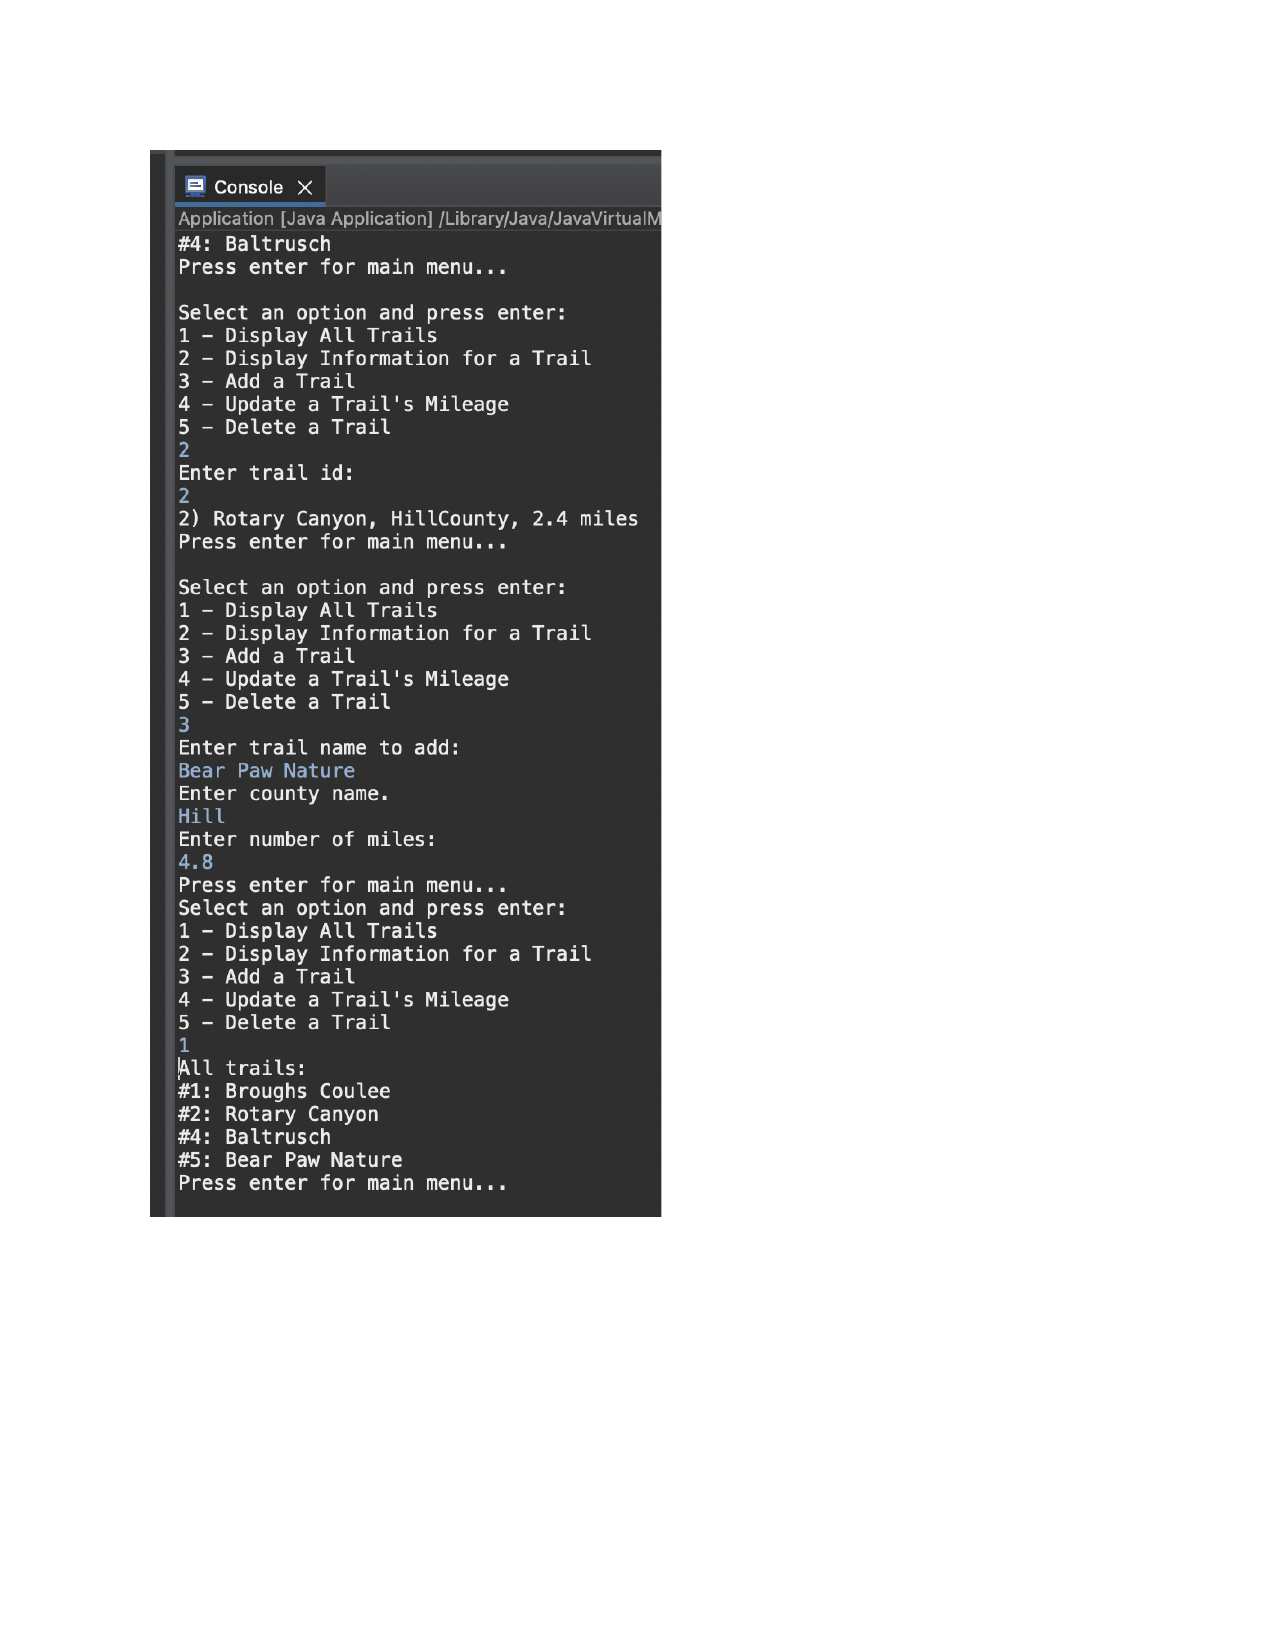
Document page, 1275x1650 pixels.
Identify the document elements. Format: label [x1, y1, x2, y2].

picture [150, 150, 662, 1217]
